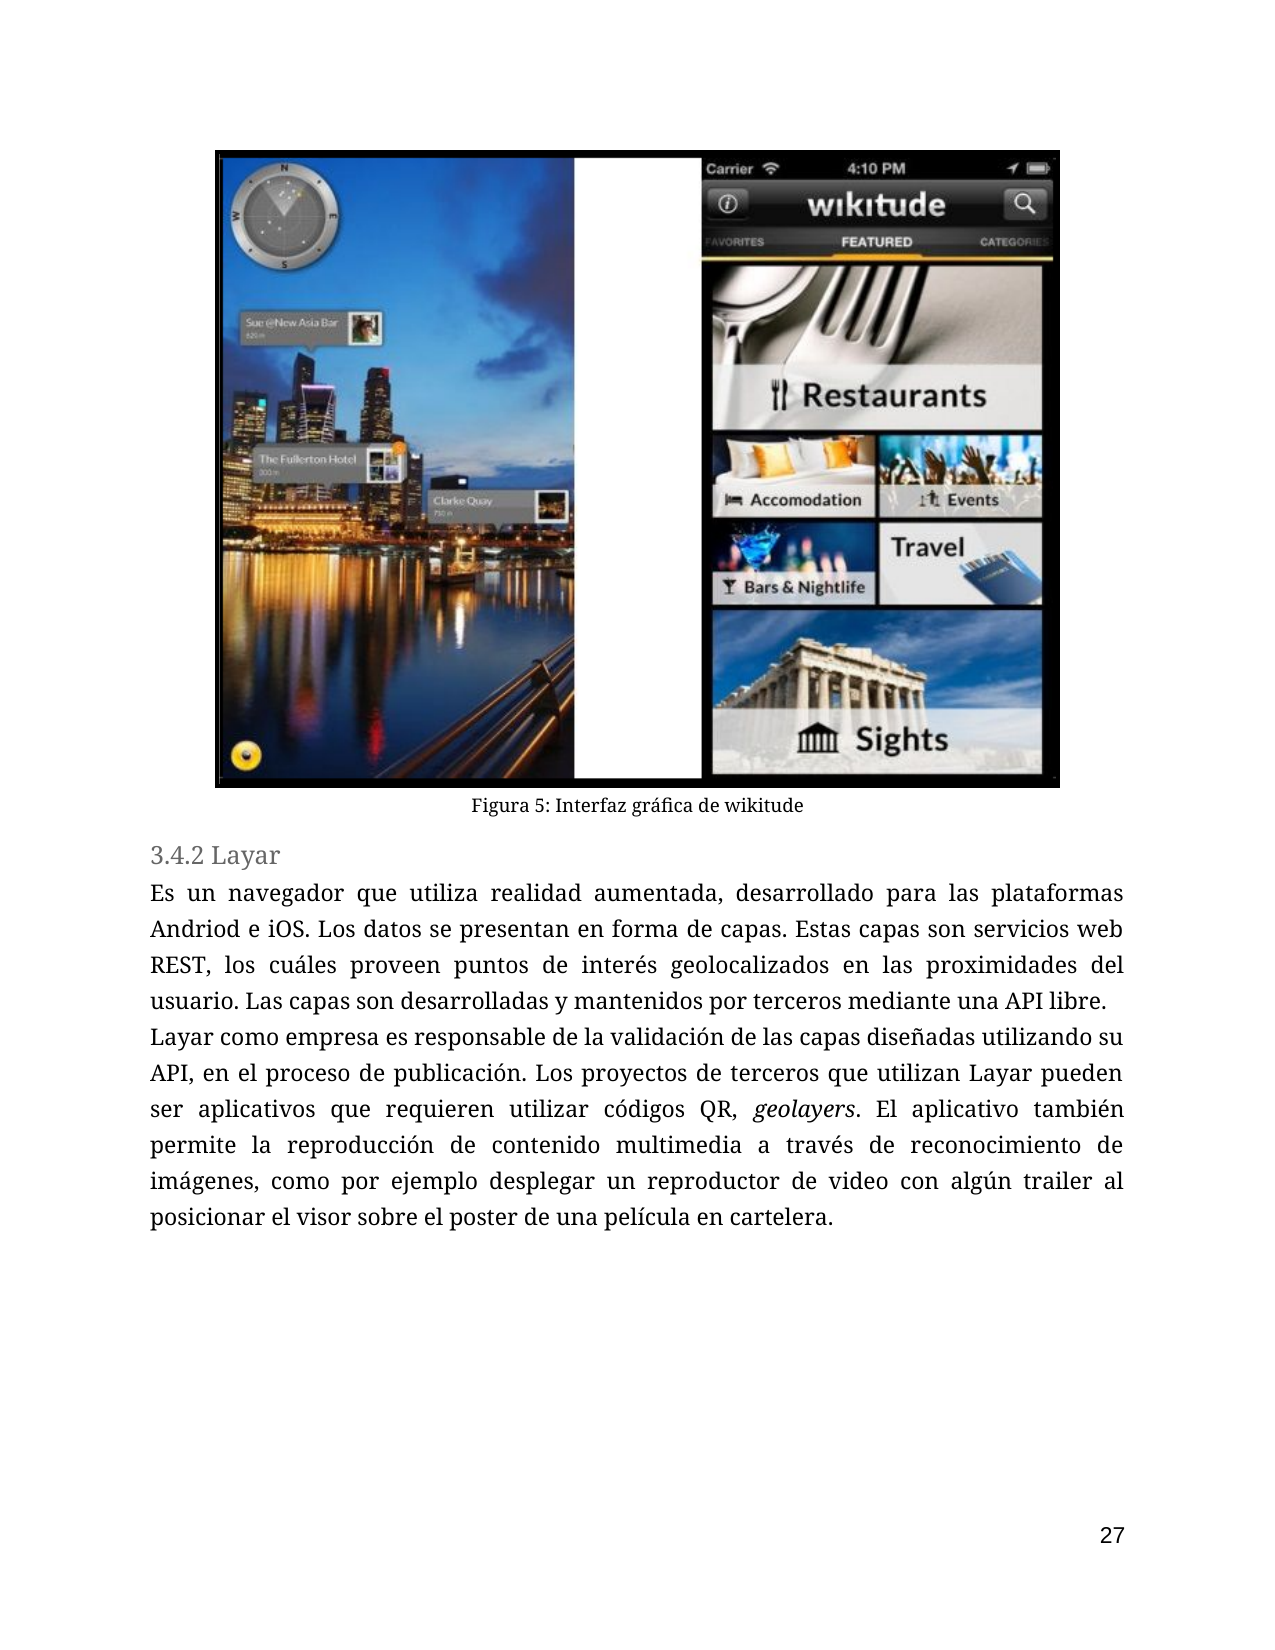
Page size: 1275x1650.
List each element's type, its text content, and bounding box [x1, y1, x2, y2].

text Es un navegador que utiliza realidad aumentada, desarrollado para las plataformas Andriod e iOS. Los datos se presentan en forma de capas. Estas capas son servicios web REST, los cuáles proveen puntos de interés geolocalizados en las proximidades del usuario. Las capas son desarrolladas y mantenidos por terceros mediante una API libre. [150, 877, 1125, 1016]
text Layar como empresa es responsable de la validación de las capas diseñadas utilizando su API, en el proceso de publicación. Los proyectos de terceros que utilizan Layar pueden ser aplicativos que requieren utilizar códigos QR, geolayers. El aplicativo también permite la reproducción de contenido multimedia a través de reconocimiento de imágenes, como por ejemplo desplegar un reproductor de video con algún trailer al posicionar el visor sobre el poster de una película en cartelera. [150, 1021, 1125, 1232]
subtitle 3.4.2 Layar [150, 838, 1125, 872]
picture [219, 154, 1056, 784]
text Figura 5: Interfaz gráfica de wikitude [150, 792, 1125, 818]
